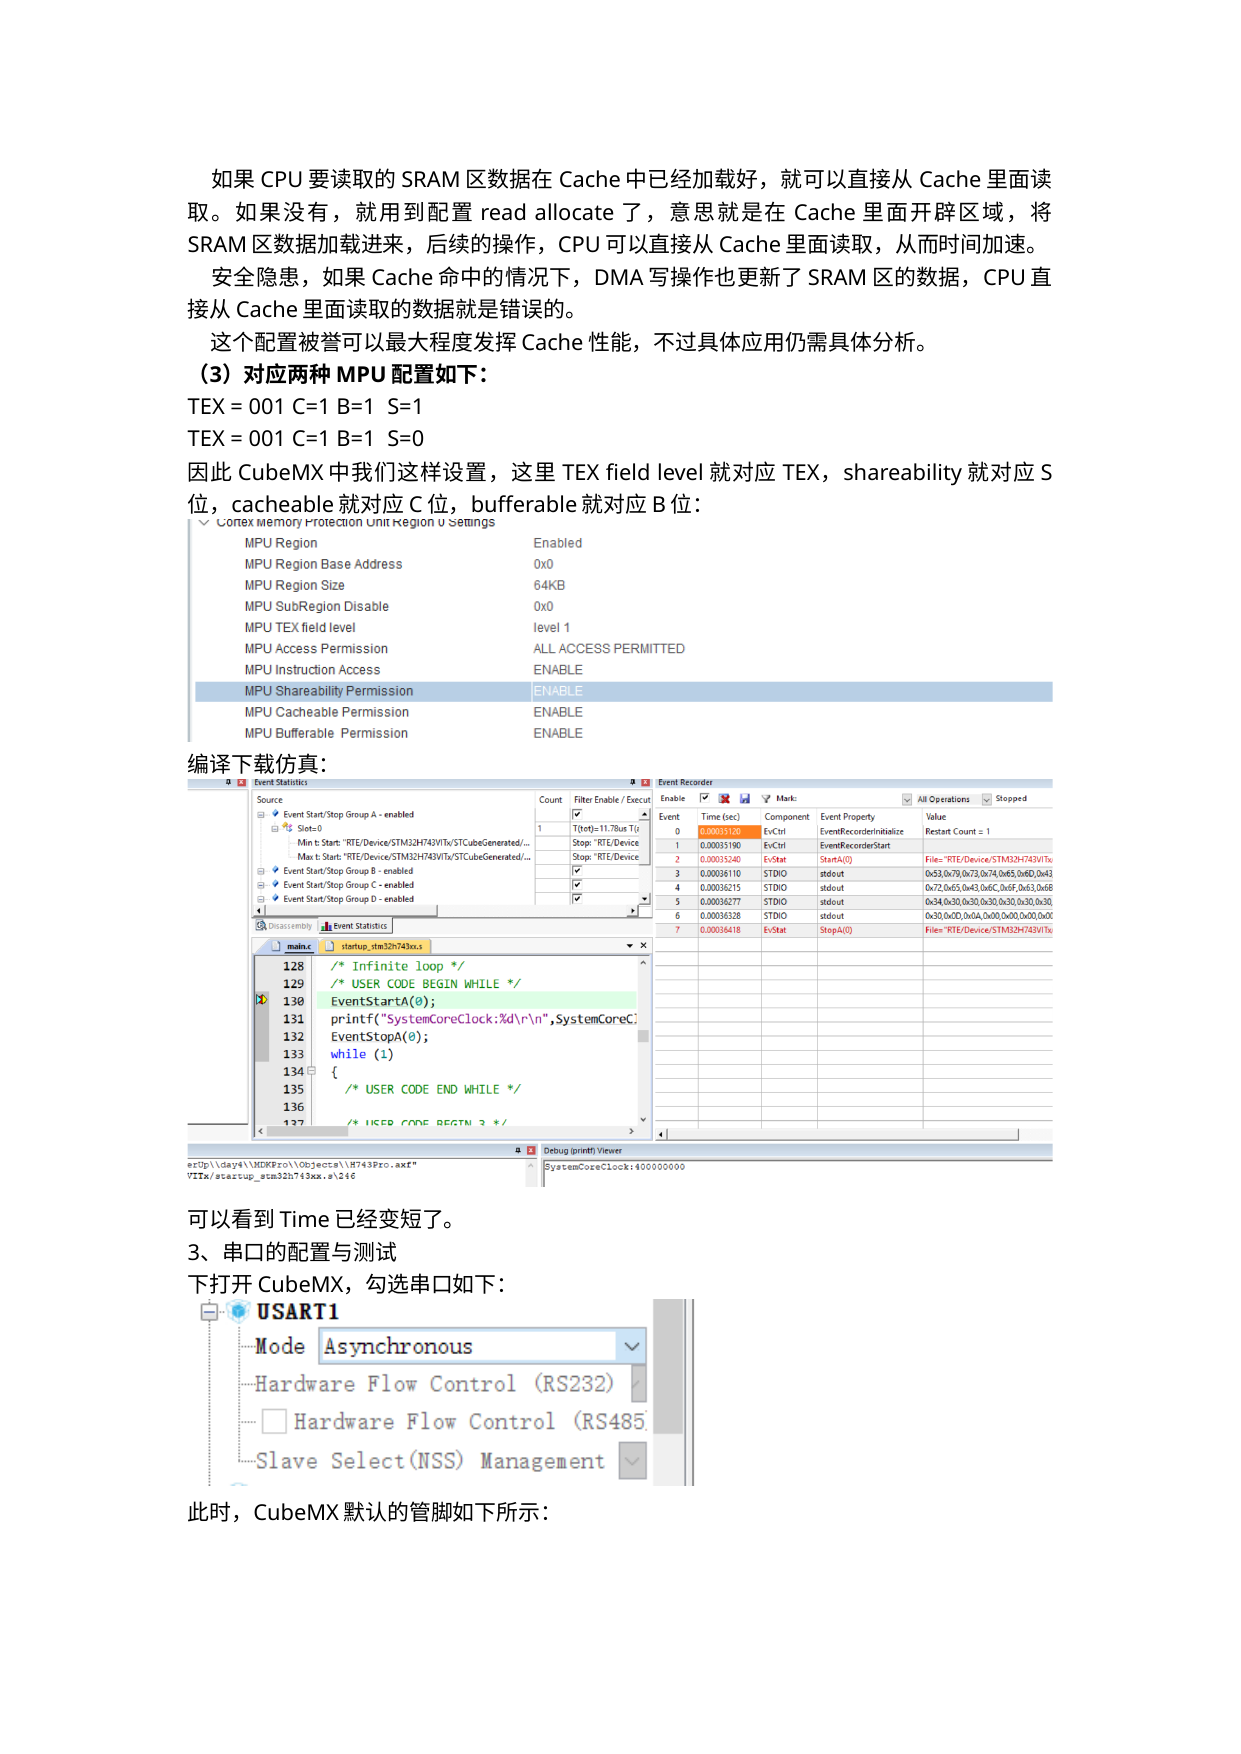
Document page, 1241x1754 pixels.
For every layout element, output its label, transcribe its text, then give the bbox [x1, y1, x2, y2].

text 编译下载仿真： [187, 747, 1053, 779]
text 因此CubeMX中我们这样设置，这里TEX field level就对应TEX，shareability就对应S位，cacheable就对应C位，bufferable就对应B位： [187, 454, 1053, 519]
text 下打开CubeMX，勾选串口如下： [187, 1267, 1053, 1299]
text 3、串口的配置与测试 [187, 1234, 1053, 1267]
picture [187, 779, 1053, 1187]
picture [187, 519, 1053, 742]
text 可以看到Time已经变短了。 [187, 1202, 1053, 1234]
text 此时，CubeMX默认的管脚如下所示： [187, 1494, 1053, 1527]
picture [187, 1299, 727, 1486]
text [187, 162, 1053, 454]
